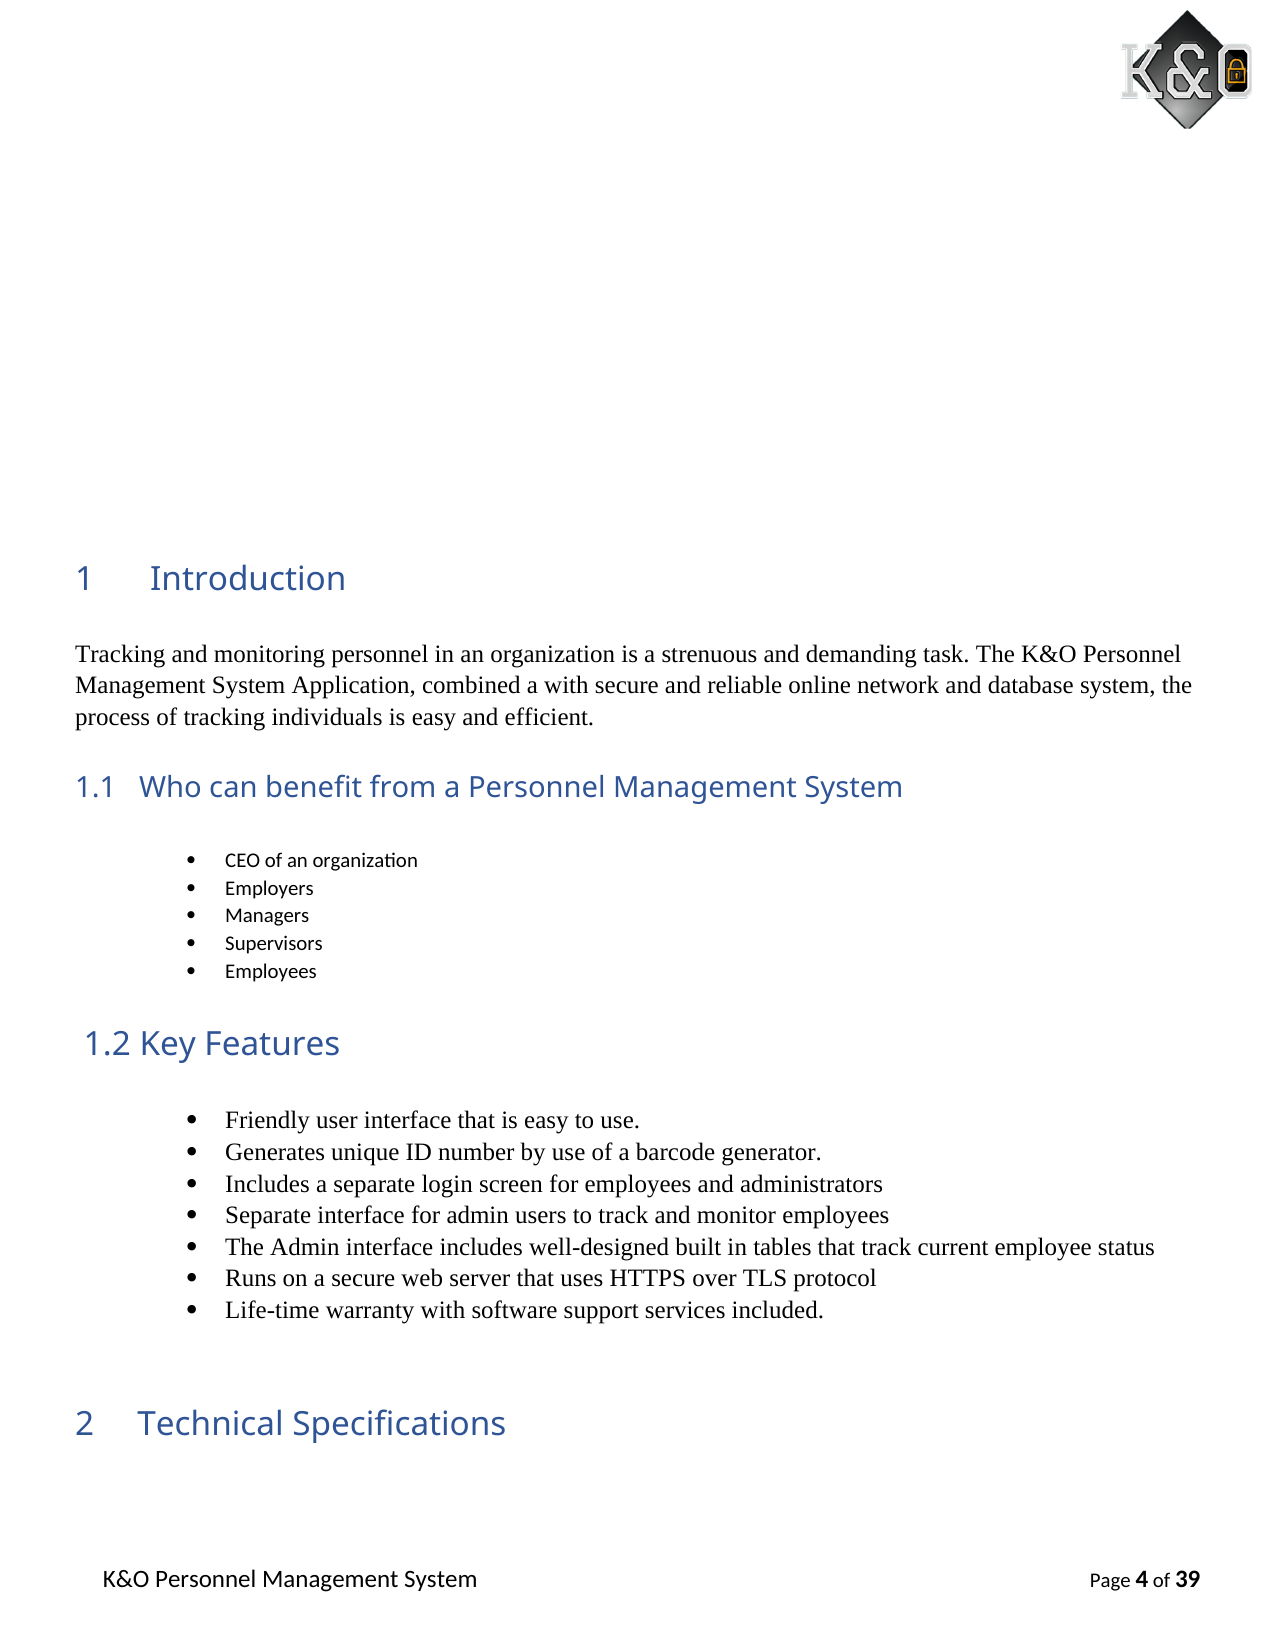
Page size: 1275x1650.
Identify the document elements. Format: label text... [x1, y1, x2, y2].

list Includes a separate login screen for employees and administrators [187, 1169, 1200, 1197]
list Life-time warranty with software support services included. [187, 1295, 1200, 1324]
list Generates unique ID number by use of a barcode generator. [187, 1137, 1200, 1166]
list Separate interface for admin users to track and monitor employees [187, 1200, 1200, 1229]
text Tracking and monitoring personnel in an organization is a strenuous and demanding task. The K&O Personnel Management System Application, combined a with secure and reliable online network and database system, the process of tracking individuals is easy and efficient. [75, 639, 1200, 731]
subtitle 1.1 Who can benefit from a Personnel Management System [75, 767, 1200, 806]
list Employees [187, 958, 1200, 984]
list The Admin interface includes well-designed built in tables that track current employee status [187, 1232, 1200, 1261]
list Employers [187, 875, 1200, 900]
list Runs on a secure web server that uses HTTPS over TLS protocol [187, 1263, 1200, 1292]
list Managers [187, 903, 1200, 928]
list CEO of an organization [187, 847, 1200, 872]
picture [1120, 9, 1252, 128]
subtitle 1.2 Key Features [75, 1020, 1200, 1065]
list Friendly user interface that is easy to use. [187, 1106, 1200, 1134]
subtitle 2 Technical Specifications [75, 1400, 1200, 1446]
subtitle 1 Introduction [75, 554, 1200, 600]
list Supervisors [187, 931, 1200, 956]
